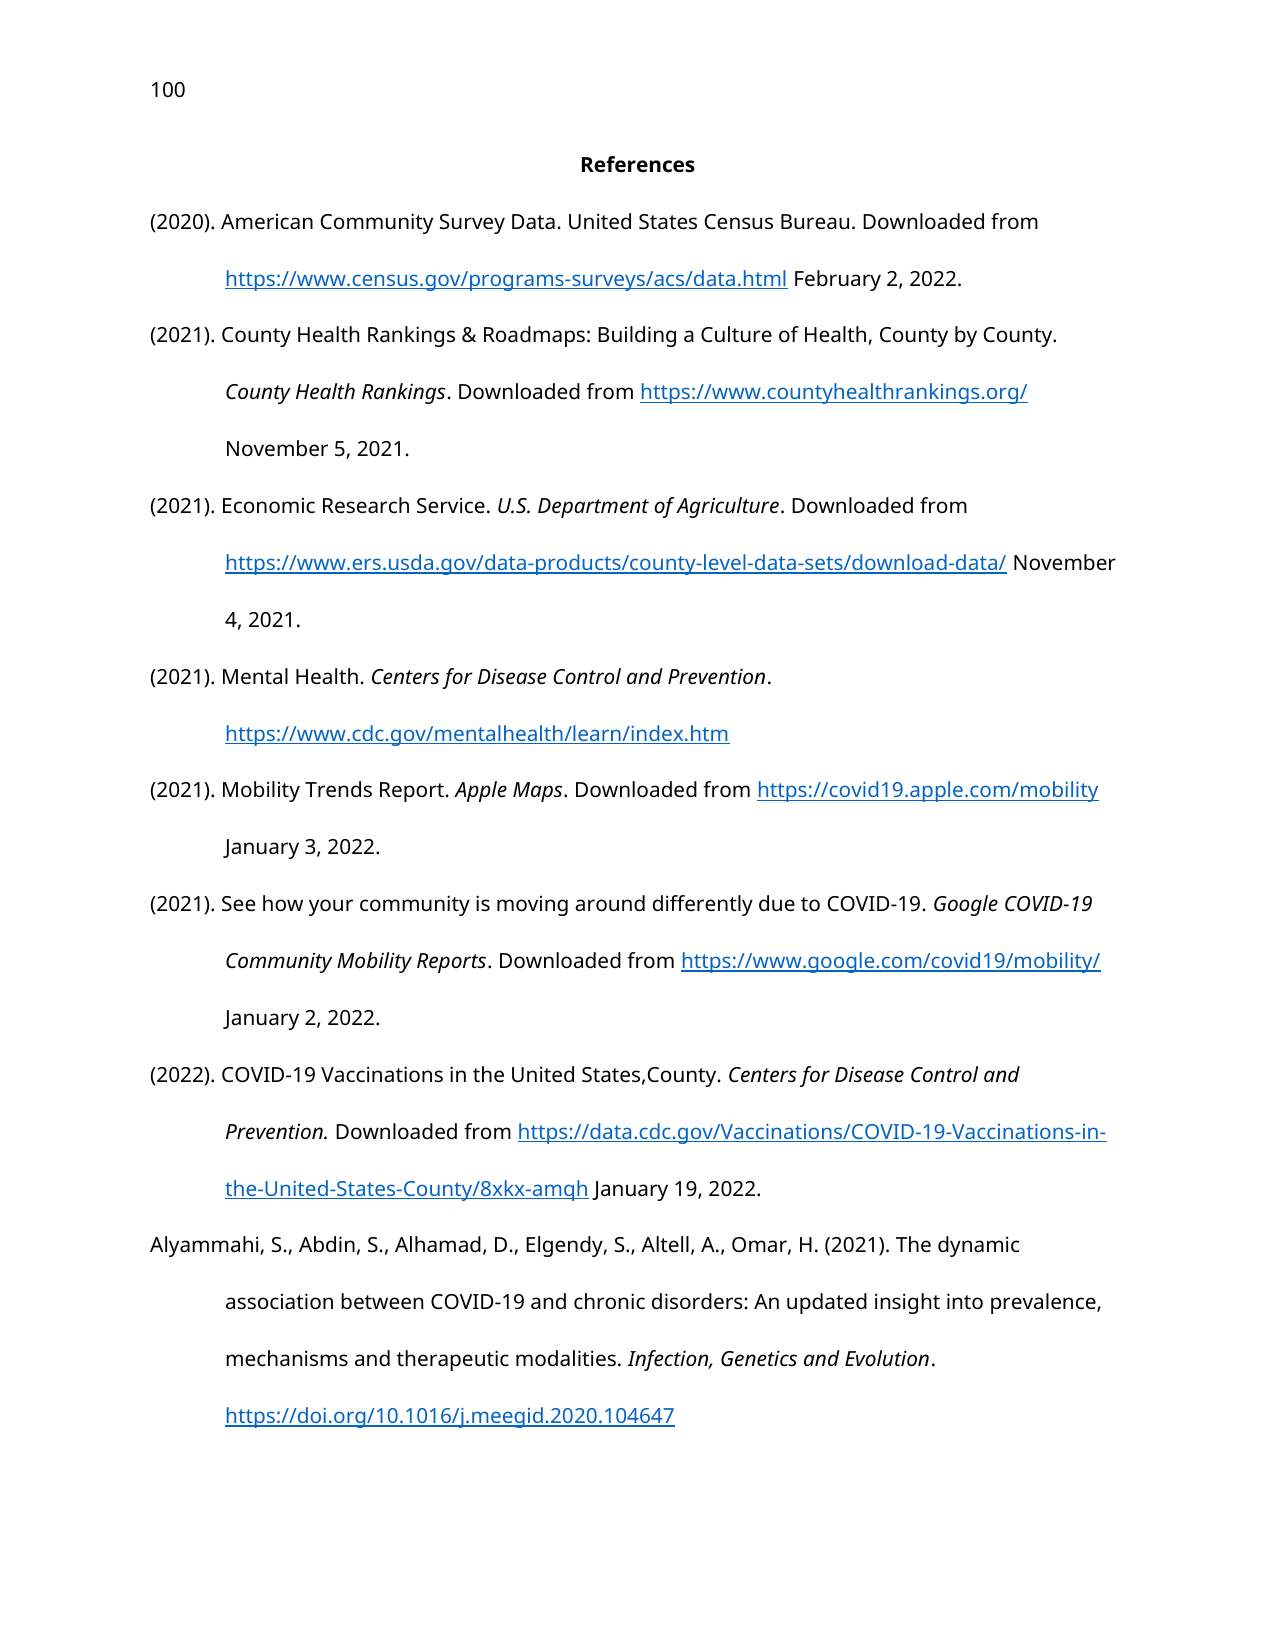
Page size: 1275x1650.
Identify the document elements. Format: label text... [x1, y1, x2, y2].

text Alyammahi, S., Abdin, S., Alhamad, D., Elgendy, S., Altell, A., Omar, H. (2021). The dynamic association between COVID-19 and chronic disorders: An updated insight into prevalence, mechanisms and therapeutic modalities. Infection, Genetics and Evolution. https://doi.org/10.1016/j.meegid.2020.104647 [150, 1231, 1125, 1430]
text (2022). COVID-19 Vaccinations in the United States,County. Centers for Disease Control and Prevention. Downloaded from https://data.cdc.gov/Vaccinations/COVID-19-Vaccinations-in-the-United-States-County/8xkx-amqh January 19, 2022. [150, 1060, 1125, 1202]
text (2021). Mental Health. Centers for Disease Control and Prevention. https://www.cdc.gov/mentalhealth/learn/index.htm [150, 662, 1125, 747]
text (2020). American Community Survey Data. United States Census Bureau. Downloaded from https://www.census.gov/programs-surveys/acs/data.html February 2, 2022. [150, 207, 1125, 292]
text (2021). County Health Rankings & Roadmaps: Building a Culture of Health, County by County. County Health Rankings. Downloaded from https://www.countyhealthrankings.org/ November 5, 2021. [150, 321, 1125, 463]
text References [150, 150, 1125, 178]
text (2021). See how your community is moving around differently due to COVID-19. Google COVID-19 Community Mobility Reports. Downloaded from https://www.google.com/covid19/mobility/ January 2, 2022. [150, 889, 1125, 1032]
text (2021). Economic Research Service. U.S. Department of Agriculture. Downloaded from https://www.ers.usda.gov/data-products/county-level-data-sets/download-data/ November 4, 2021. [150, 491, 1125, 633]
text (2021). Mobility Trends Report. Apple Maps. Downloaded from https://covid19.apple.com/mobility January 3, 2022. [150, 776, 1125, 861]
